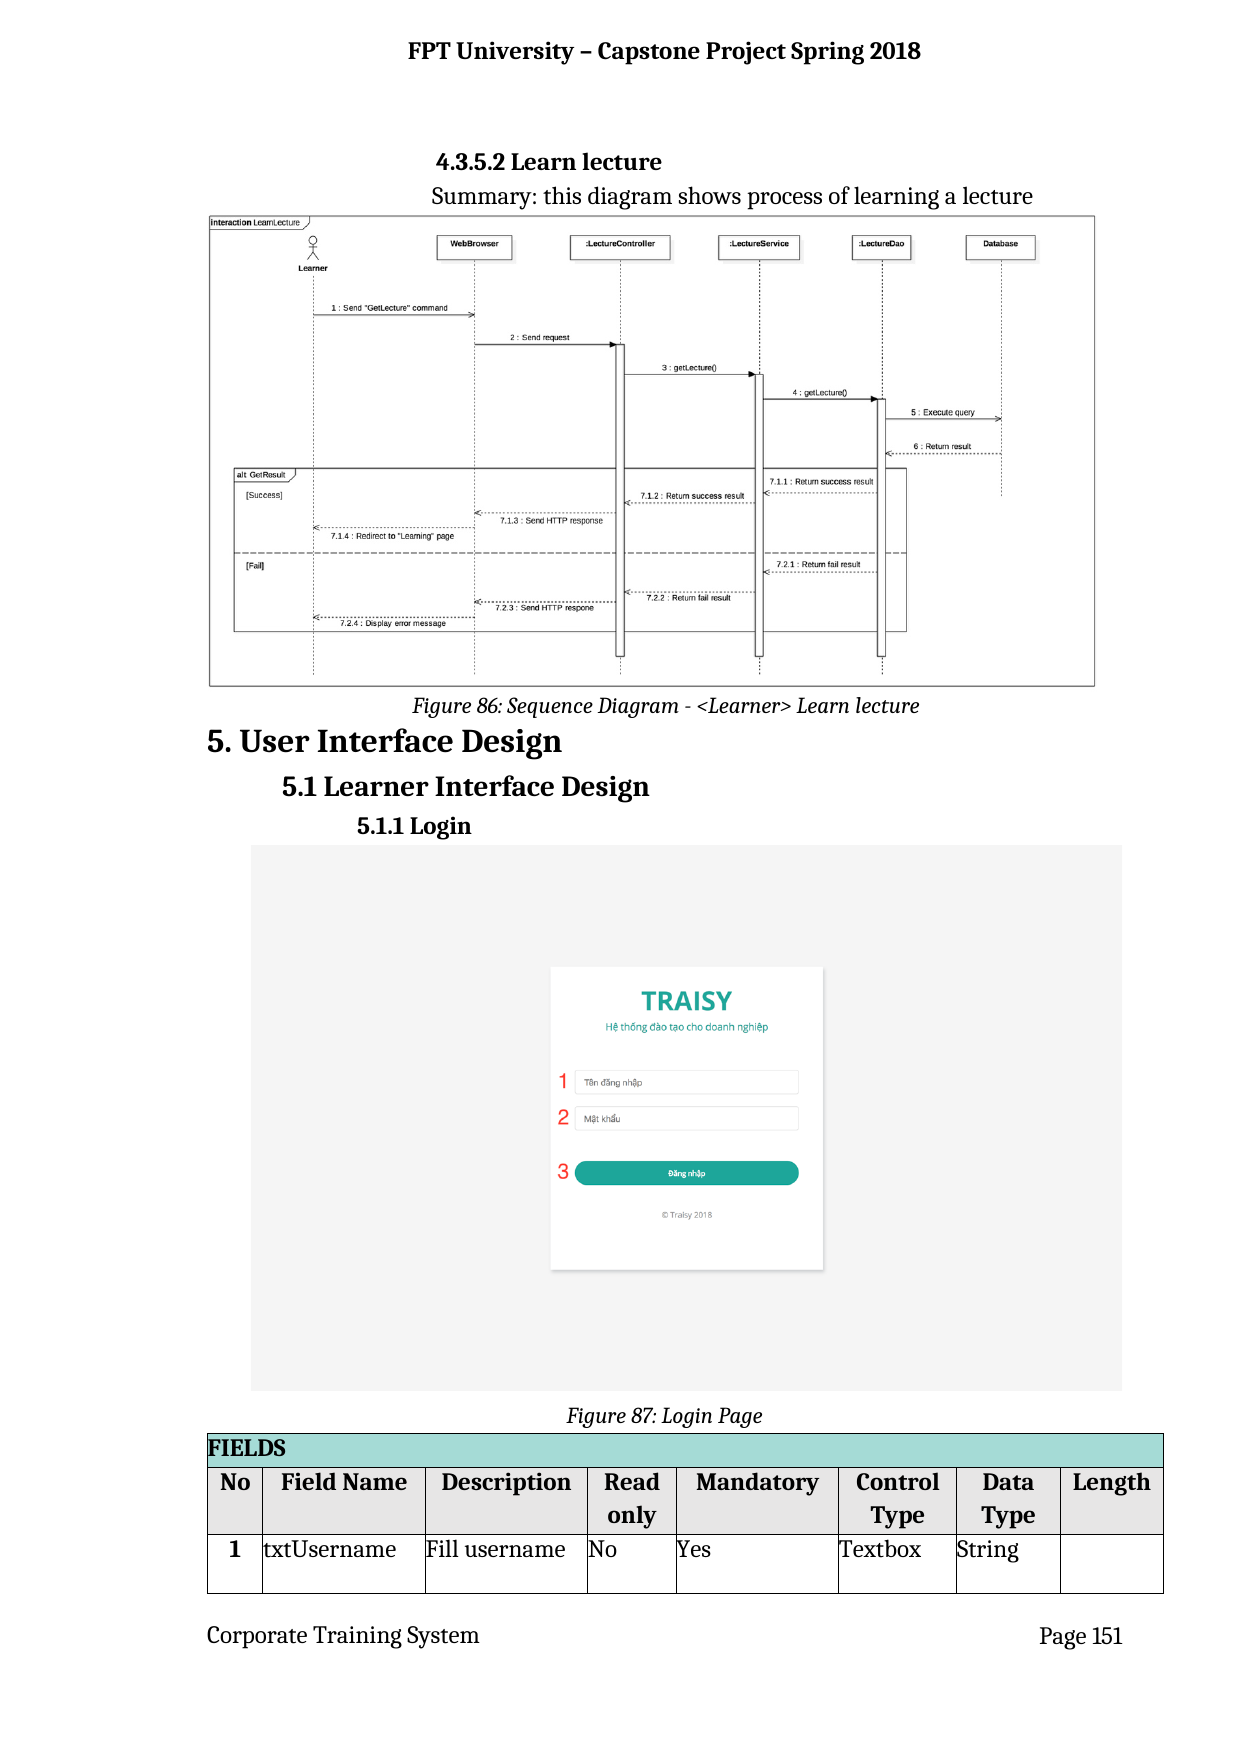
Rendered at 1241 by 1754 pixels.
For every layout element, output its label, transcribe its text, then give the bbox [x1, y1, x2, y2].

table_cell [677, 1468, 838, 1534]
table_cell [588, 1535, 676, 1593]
text Summary: this diagram shows process of learning a lecture [432, 182, 1122, 210]
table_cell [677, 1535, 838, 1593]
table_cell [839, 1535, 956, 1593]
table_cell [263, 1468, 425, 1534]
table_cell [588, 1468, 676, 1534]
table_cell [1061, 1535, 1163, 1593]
subtitle 5. User Interface Design [207, 723, 1124, 761]
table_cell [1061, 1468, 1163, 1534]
text Figure 86: Sequence Diagram - <Learner> Learn lecture [207, 693, 1122, 719]
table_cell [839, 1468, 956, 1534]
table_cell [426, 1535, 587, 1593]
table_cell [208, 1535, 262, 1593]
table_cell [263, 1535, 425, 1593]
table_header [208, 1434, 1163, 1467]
picture [250, 845, 1123, 1391]
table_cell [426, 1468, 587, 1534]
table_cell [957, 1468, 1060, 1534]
text Figure : Login Page [207, 1403, 1122, 1429]
subtitle 5.1 Learner Interface Design [282, 770, 1124, 803]
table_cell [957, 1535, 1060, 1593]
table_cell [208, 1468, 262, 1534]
subtitle 4.3.5.2 Learn lecture [436, 148, 1124, 176]
subtitle 5.1.1 Login [357, 812, 1124, 840]
picture [206, 210, 1122, 693]
